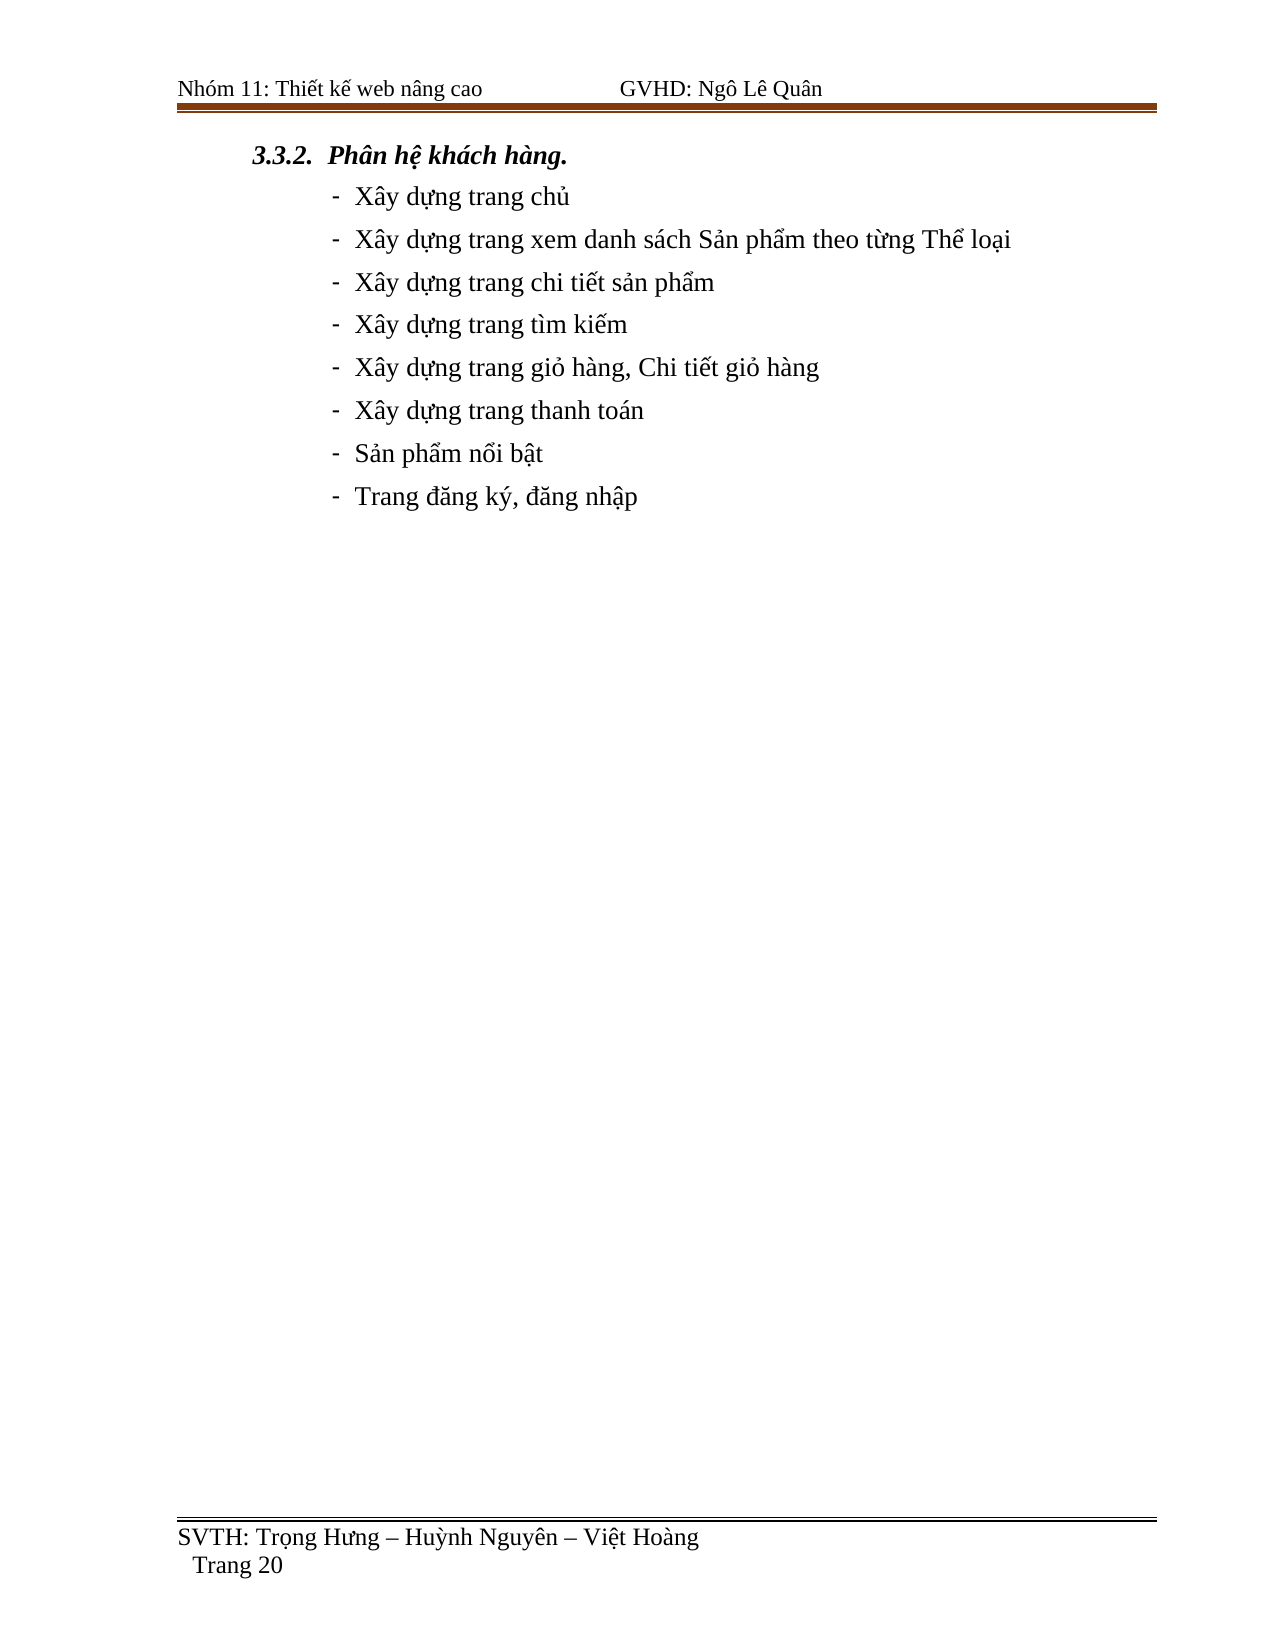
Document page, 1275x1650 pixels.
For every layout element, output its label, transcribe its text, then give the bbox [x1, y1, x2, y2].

text Phân hệ khách hàng. [252, 139, 1157, 170]
list Xây dựng trang xem danh sách Sản phẩm theo từng Thể loại [332, 222, 1157, 255]
list Xây dựng trang tìm kiếm [332, 308, 1157, 341]
list Xây dựng trang chủ [332, 179, 1157, 212]
list Xây dựng trang chi tiết sản phẩm [332, 265, 1157, 298]
list Trang đăng ký, đăng nhập [332, 479, 1157, 512]
list Xây dựng trang thanh toán [332, 393, 1157, 427]
list Xây dựng trang giỏ hàng, Chi tiết giỏ hàng [332, 351, 1157, 384]
list Sản phẩm nổi bật [332, 436, 1157, 469]
